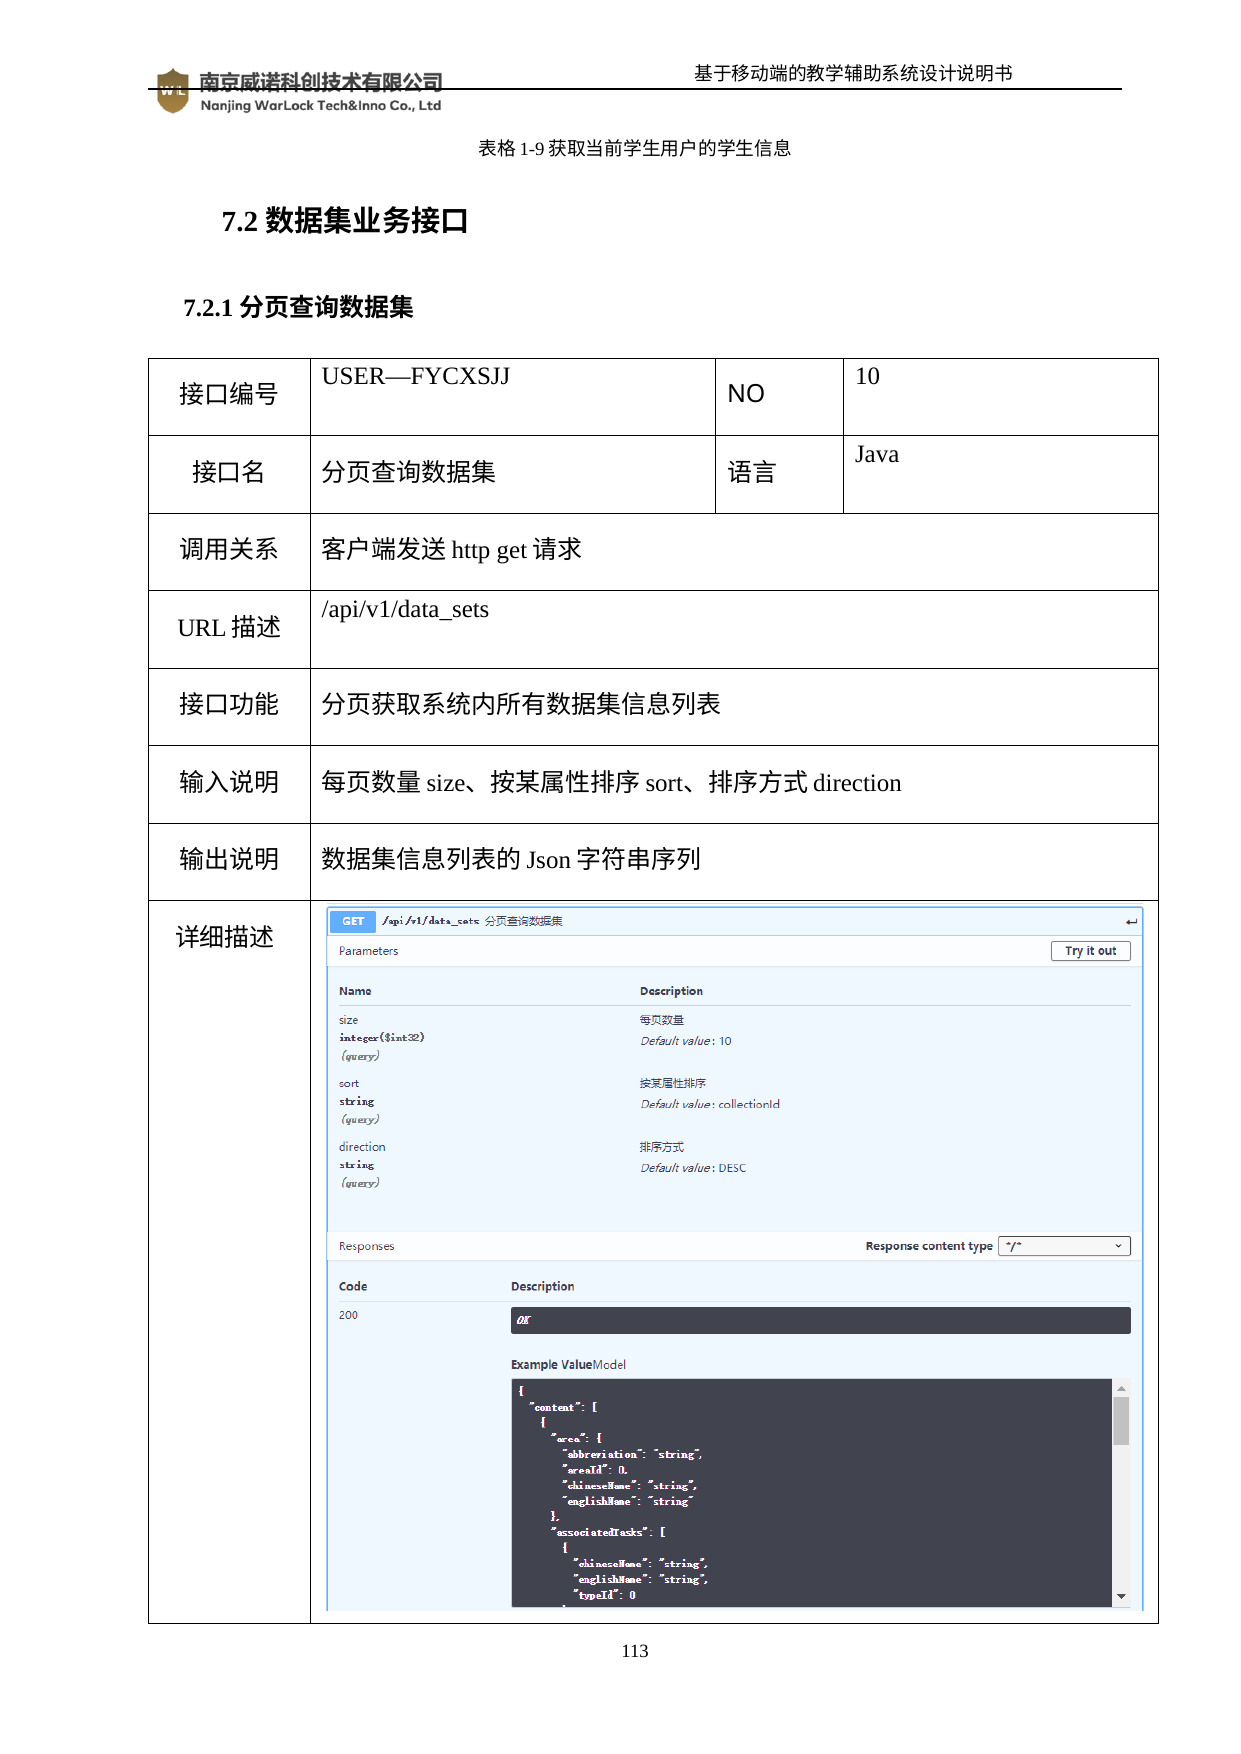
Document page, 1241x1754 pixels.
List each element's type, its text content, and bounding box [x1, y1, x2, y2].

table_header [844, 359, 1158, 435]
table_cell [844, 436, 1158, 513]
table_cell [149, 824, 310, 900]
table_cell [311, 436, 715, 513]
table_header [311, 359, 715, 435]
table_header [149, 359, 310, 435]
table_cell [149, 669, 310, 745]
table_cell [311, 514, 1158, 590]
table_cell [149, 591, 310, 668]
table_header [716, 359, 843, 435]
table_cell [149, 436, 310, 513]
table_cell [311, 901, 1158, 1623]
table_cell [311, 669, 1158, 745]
subtitle 数据集业务接口 [221, 184, 1122, 252]
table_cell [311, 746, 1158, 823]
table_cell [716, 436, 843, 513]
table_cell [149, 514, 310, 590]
picture [321, 901, 1148, 1611]
subtitle 分页查询数据集 [183, 271, 1122, 339]
text 表格1-9获取当前学生用户的学生信息 [148, 130, 1122, 164]
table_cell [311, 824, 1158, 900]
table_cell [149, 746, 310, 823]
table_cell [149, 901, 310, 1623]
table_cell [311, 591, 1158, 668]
